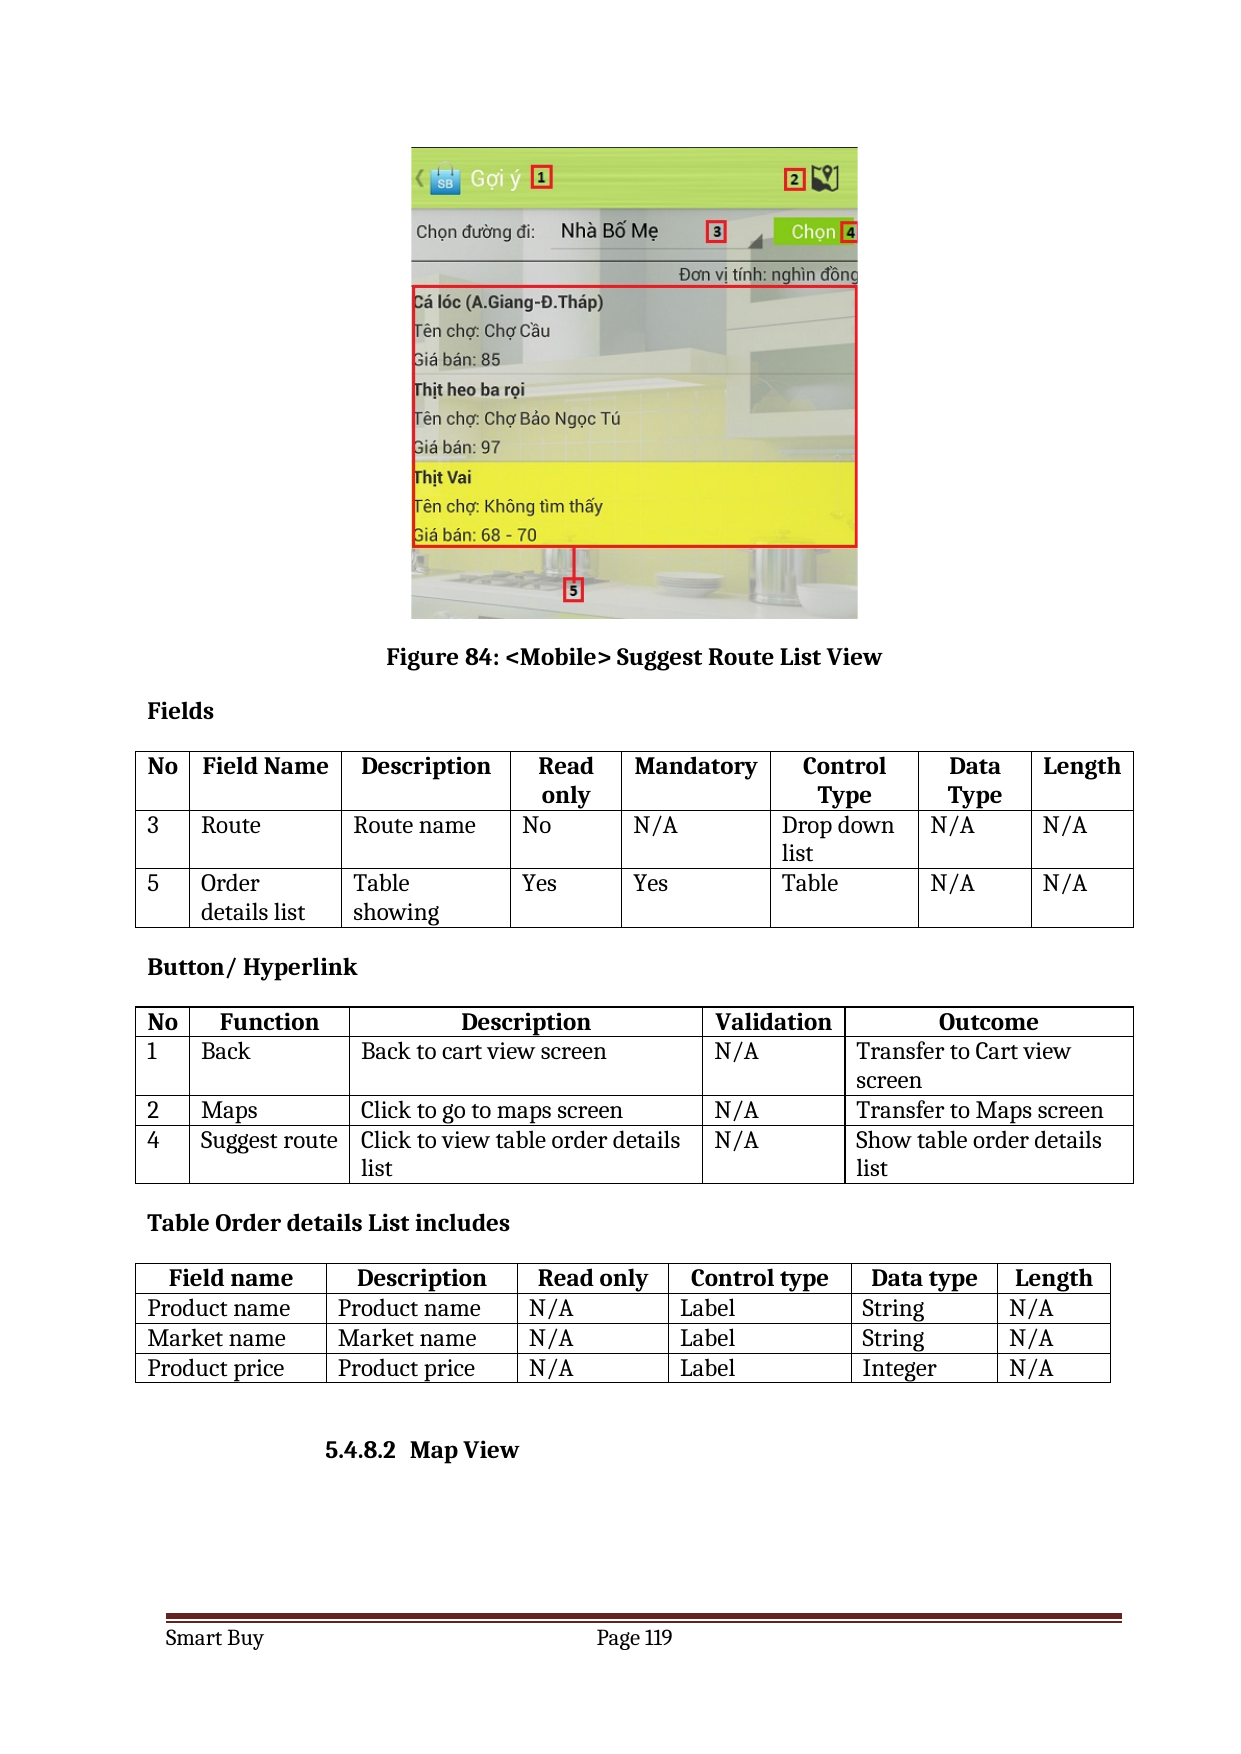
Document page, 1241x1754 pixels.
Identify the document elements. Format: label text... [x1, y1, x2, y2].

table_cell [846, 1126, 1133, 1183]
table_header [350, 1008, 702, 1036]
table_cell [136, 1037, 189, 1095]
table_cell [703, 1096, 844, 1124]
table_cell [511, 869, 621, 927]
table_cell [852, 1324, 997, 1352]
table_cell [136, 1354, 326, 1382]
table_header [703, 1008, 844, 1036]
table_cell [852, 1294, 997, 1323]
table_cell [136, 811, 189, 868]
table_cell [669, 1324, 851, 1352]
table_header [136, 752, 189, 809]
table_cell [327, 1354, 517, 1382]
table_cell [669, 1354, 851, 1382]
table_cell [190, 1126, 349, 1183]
subtitle Map View [325, 1436, 1122, 1465]
text Button/ Hyperlink [147, 953, 1122, 981]
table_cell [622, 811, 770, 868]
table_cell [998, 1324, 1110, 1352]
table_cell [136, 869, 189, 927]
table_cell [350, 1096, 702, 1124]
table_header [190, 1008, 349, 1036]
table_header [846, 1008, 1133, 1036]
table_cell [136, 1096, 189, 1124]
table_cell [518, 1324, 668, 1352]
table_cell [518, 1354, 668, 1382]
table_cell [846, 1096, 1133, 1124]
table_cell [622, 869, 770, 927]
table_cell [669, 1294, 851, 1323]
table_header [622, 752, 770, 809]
text Table Order details List includes [147, 1209, 1122, 1238]
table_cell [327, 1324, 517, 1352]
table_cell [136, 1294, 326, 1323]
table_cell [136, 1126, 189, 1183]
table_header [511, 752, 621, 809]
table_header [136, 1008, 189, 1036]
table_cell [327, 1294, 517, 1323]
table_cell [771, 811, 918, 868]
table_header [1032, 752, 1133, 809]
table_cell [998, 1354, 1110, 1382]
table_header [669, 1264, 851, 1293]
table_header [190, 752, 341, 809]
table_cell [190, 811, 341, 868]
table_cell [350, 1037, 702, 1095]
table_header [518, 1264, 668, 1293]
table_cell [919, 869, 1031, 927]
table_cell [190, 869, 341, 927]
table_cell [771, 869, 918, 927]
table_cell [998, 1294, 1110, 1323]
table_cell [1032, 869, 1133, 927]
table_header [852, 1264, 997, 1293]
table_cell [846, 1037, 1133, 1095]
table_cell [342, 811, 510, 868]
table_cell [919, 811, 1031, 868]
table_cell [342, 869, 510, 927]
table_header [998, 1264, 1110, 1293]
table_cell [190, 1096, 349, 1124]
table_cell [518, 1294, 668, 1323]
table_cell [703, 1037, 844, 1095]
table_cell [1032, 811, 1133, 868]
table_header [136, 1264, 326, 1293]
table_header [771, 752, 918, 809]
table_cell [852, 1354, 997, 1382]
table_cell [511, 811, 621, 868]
text Fields [147, 697, 1122, 726]
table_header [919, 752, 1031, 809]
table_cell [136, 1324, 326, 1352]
picture [411, 147, 858, 619]
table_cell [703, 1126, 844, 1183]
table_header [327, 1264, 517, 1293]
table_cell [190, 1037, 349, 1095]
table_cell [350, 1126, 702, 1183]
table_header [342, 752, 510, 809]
